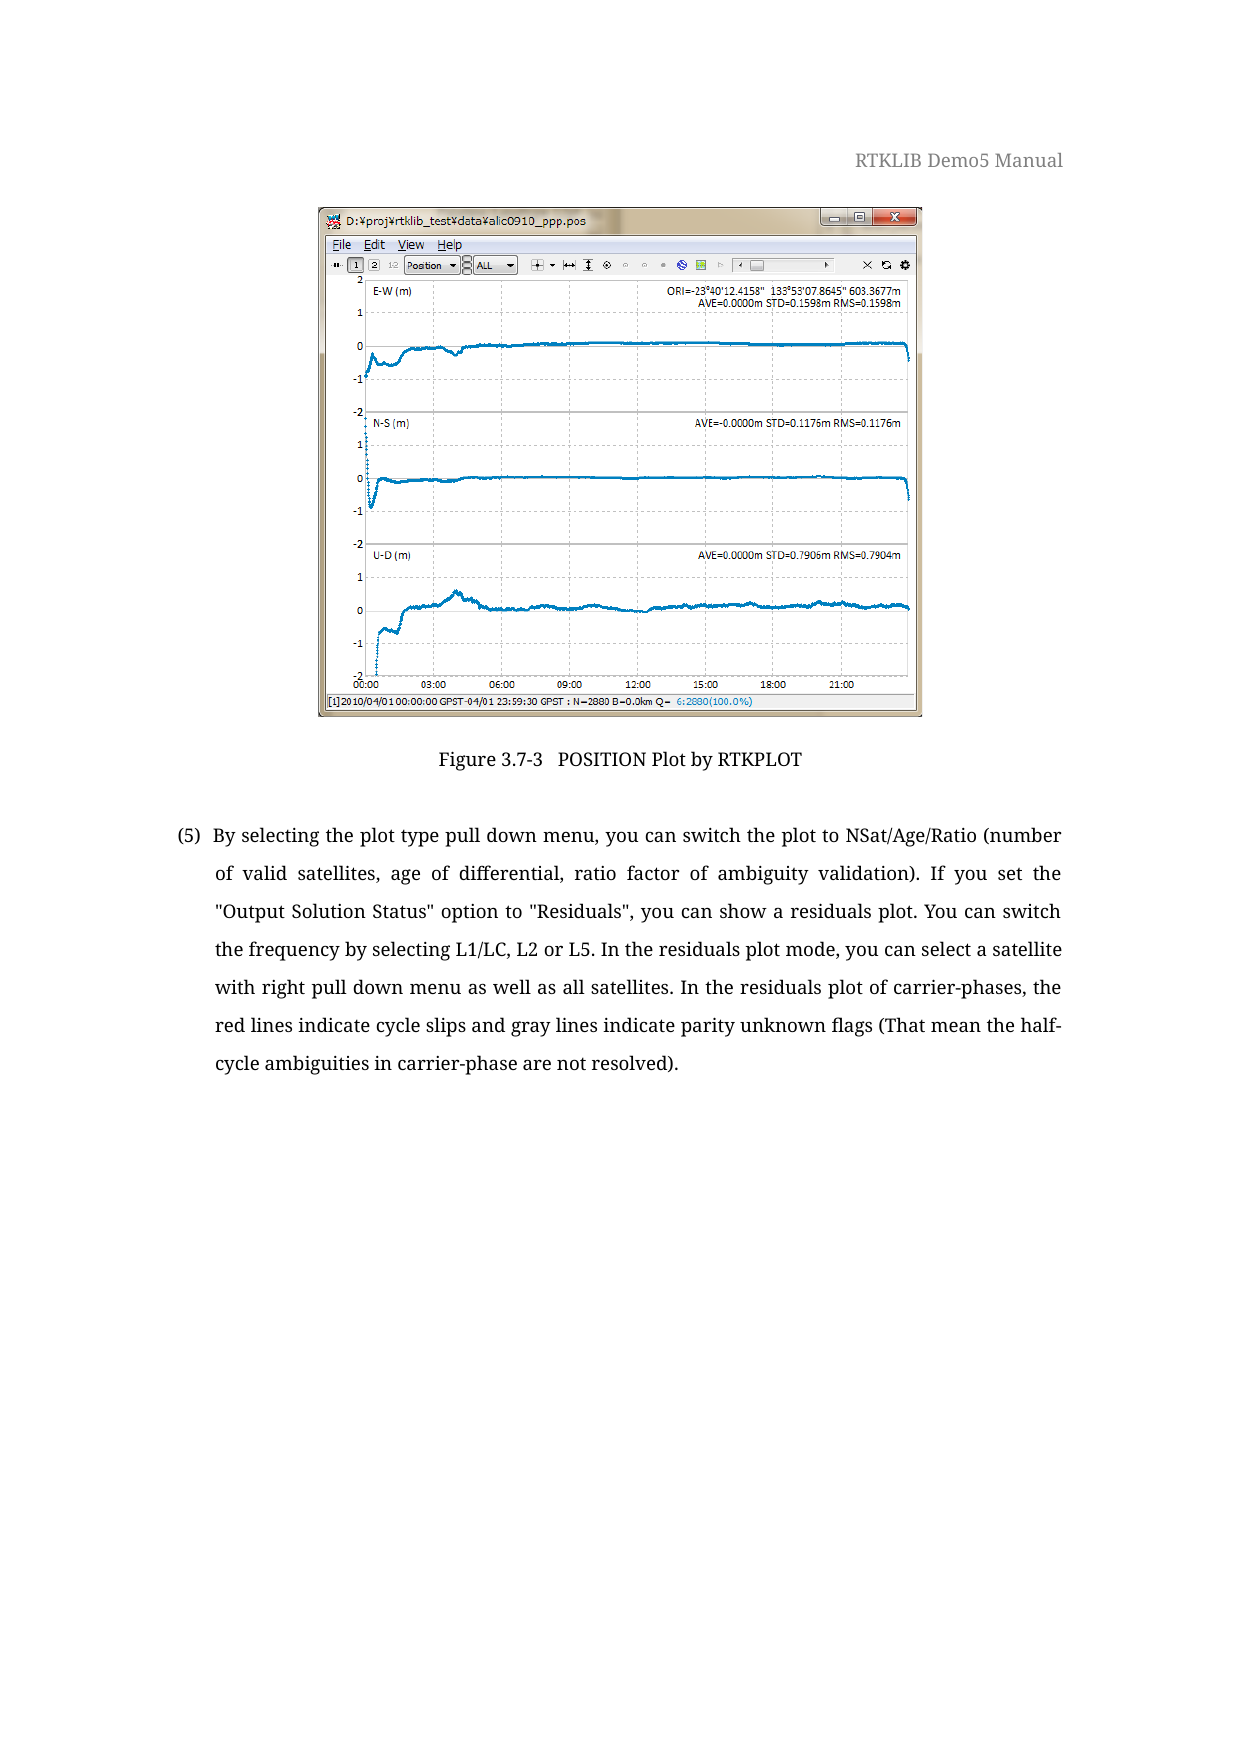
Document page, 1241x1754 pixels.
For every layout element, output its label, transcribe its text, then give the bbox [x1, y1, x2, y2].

list By selecting the plot type pull down menu, you can switch the plot to NSat/Age/Ratio (number of valid satellites, age of differential, ratio factor of ambiguity validation). If you set the "Output Solution Status" option to "Residuals", you can show a residuals plot. You can switch the frequency by selecting L1/LC, L2 or L5. In the residuals plot mode, you can select a satellite with right pull down menu as well as all satellites. In the residuals plot of carrier-phases, the red lines indicate cycle slips and gray lines indicate parity unknown flags (That mean the half-cycle ambiguities in carrier-phase are not resolved). [177, 816, 1063, 1082]
text Figure 3.7-3 POSITION Plot by RTKPLOT [177, 740, 1063, 778]
picture [318, 207, 923, 717]
